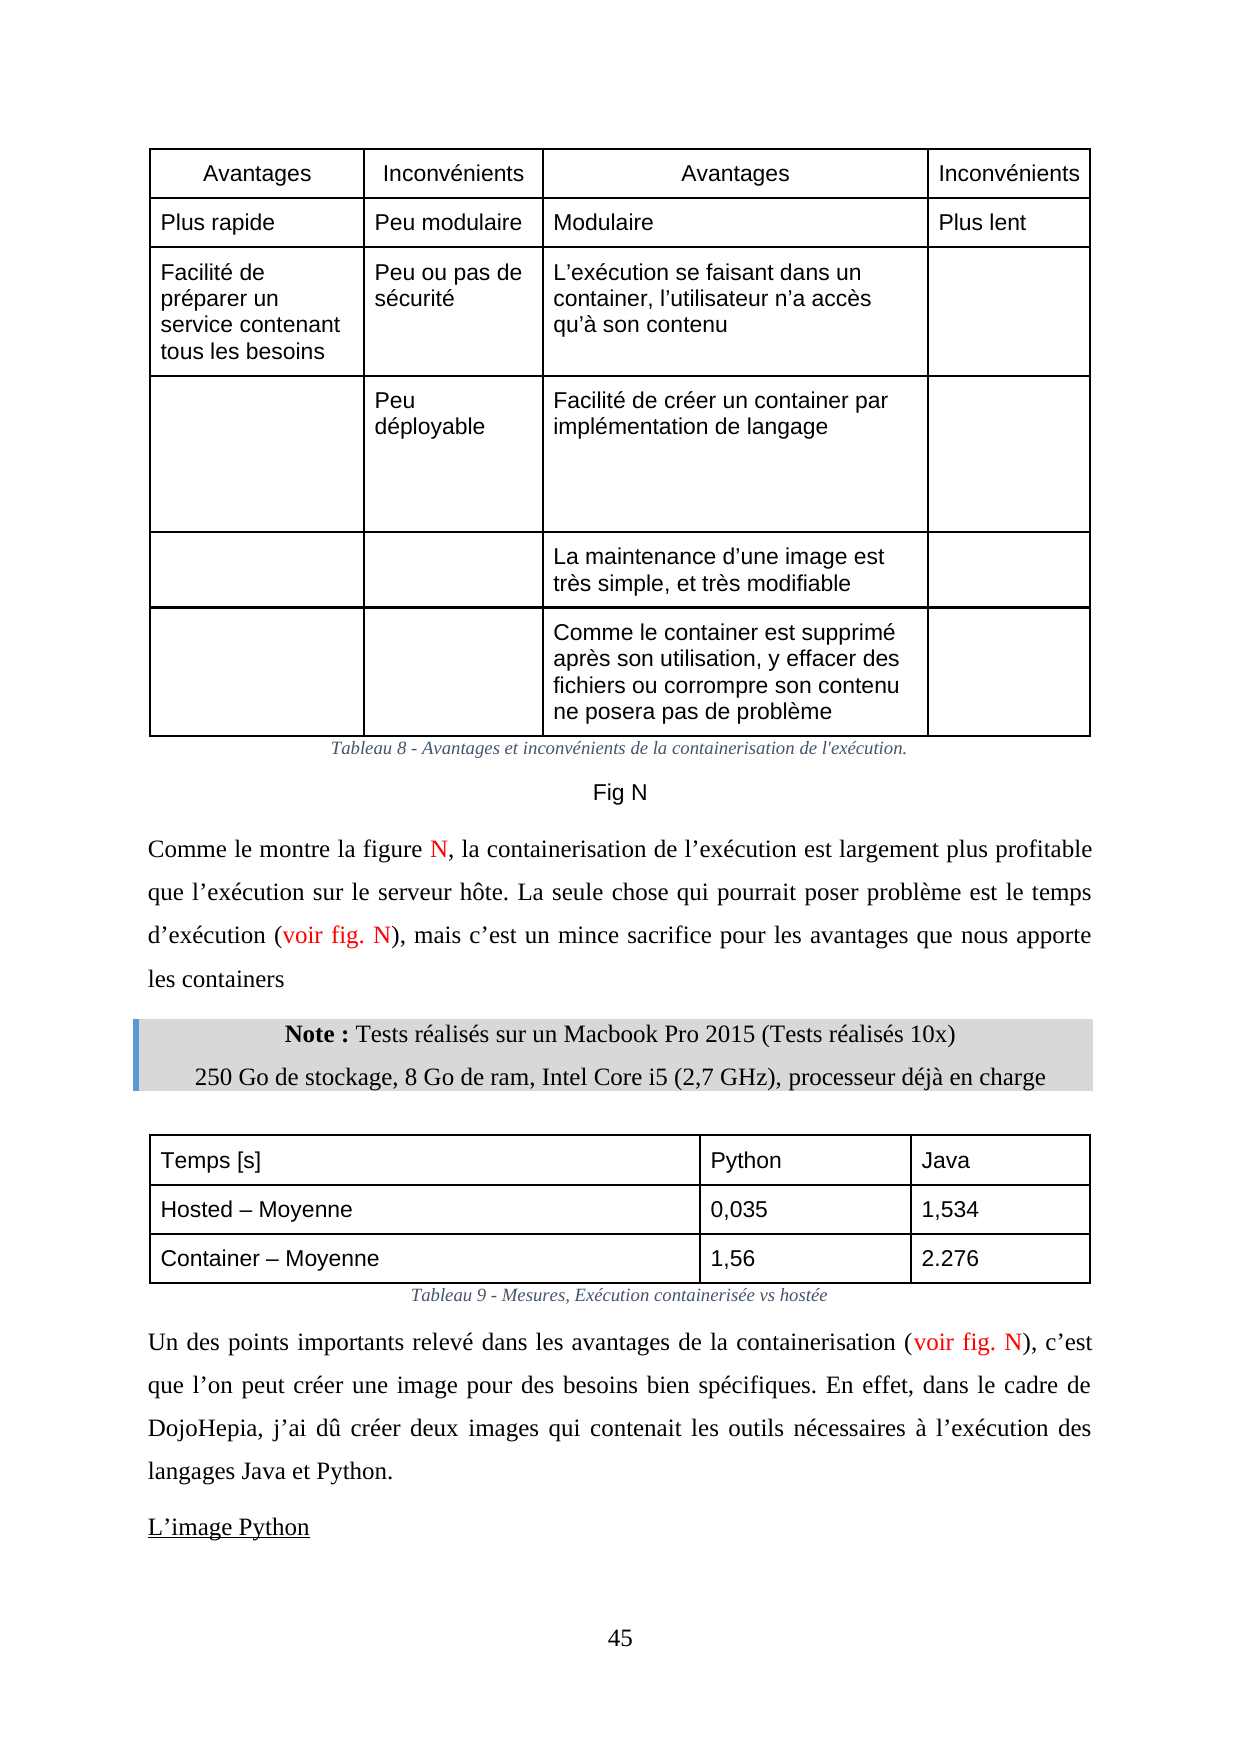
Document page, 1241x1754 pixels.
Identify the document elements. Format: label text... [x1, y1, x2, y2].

text L’image Python [148, 1512, 1093, 1540]
table_cell Modulaire [544, 199, 927, 246]
table_cell Facilité de préparer un service contenant tous les besoins [151, 248, 363, 374]
table_cell Avantages [151, 150, 363, 197]
table_cell [151, 533, 363, 606]
text Comme le montre la figure N, la containerisation de l’exécution est largement plus profitable que l’exécution sur le serveur hôte. La seule chose qui pourrait poser problème est le temps d’exécution (voir fig. N), mais c’est un mince sacrifice pour les avantages que nous apporte les containers [148, 834, 1093, 992]
table_header Python [701, 1136, 910, 1183]
table_header Temps [s] [151, 1136, 699, 1183]
table_cell L’exécution se faisant dans un container, l’utilisateur n’a accès qu’à son contenu [544, 248, 927, 374]
table_cell Hosted – Moyenne [151, 1186, 699, 1233]
table_cell Comme le container est supprimé après son utilisation, y effacer des fichiers ou corrompre son contenu ne posera pas de problème [544, 609, 927, 735]
table_cell 2.276 [912, 1235, 1089, 1282]
table_cell Peu ou pas de sécurité [365, 248, 542, 374]
table_cell [929, 377, 1089, 531]
table_header Java [912, 1136, 1089, 1183]
table_cell Facilité de créer un container par implémentation de langage [544, 377, 927, 531]
table_cell 1,534 [912, 1186, 1089, 1233]
table_cell Inconvénients [929, 150, 1089, 197]
table_cell [365, 533, 542, 606]
text Un des points importants relevé dans les avantages de la containerisation (voir fig. N), c’est que l’on peut créer une image pour des besoins bien spécifiques. En effet, dans le cadre de DojoHepia, j’ai dû créer deux images qui contenait les outils nécessaires à l’exécution des langages Java et Python. [148, 1327, 1093, 1485]
table_cell [151, 609, 363, 735]
table_cell 0,035 [701, 1186, 910, 1233]
table_cell [929, 609, 1089, 735]
table_cell Plus rapide [151, 199, 363, 246]
table_cell [365, 609, 542, 735]
text Note : Tests réalisés sur un Macbook Pro 2015 (Tests réalisés 10x) [139, 1019, 1093, 1048]
table_cell [929, 248, 1089, 374]
table_cell 1,56 [701, 1235, 910, 1282]
table_cell Plus lent [929, 199, 1089, 246]
text Fig N [148, 779, 1093, 806]
table_cell [929, 533, 1089, 606]
text 250 Go de stockage, 8 Go de ram, Intel Core i5 (2,7 GHz), processeur déjà en charge [139, 1062, 1093, 1091]
table_cell Container – Moyenne [151, 1235, 699, 1282]
table_cell Avantages [544, 150, 927, 197]
table_cell Peu déployable [365, 377, 542, 531]
table_cell [151, 377, 363, 531]
table_cell La maintenance d’une image est très simple, et très modifiable [544, 533, 927, 606]
table_cell Inconvénients [365, 150, 542, 197]
table_cell Peu modulaire [365, 199, 542, 246]
